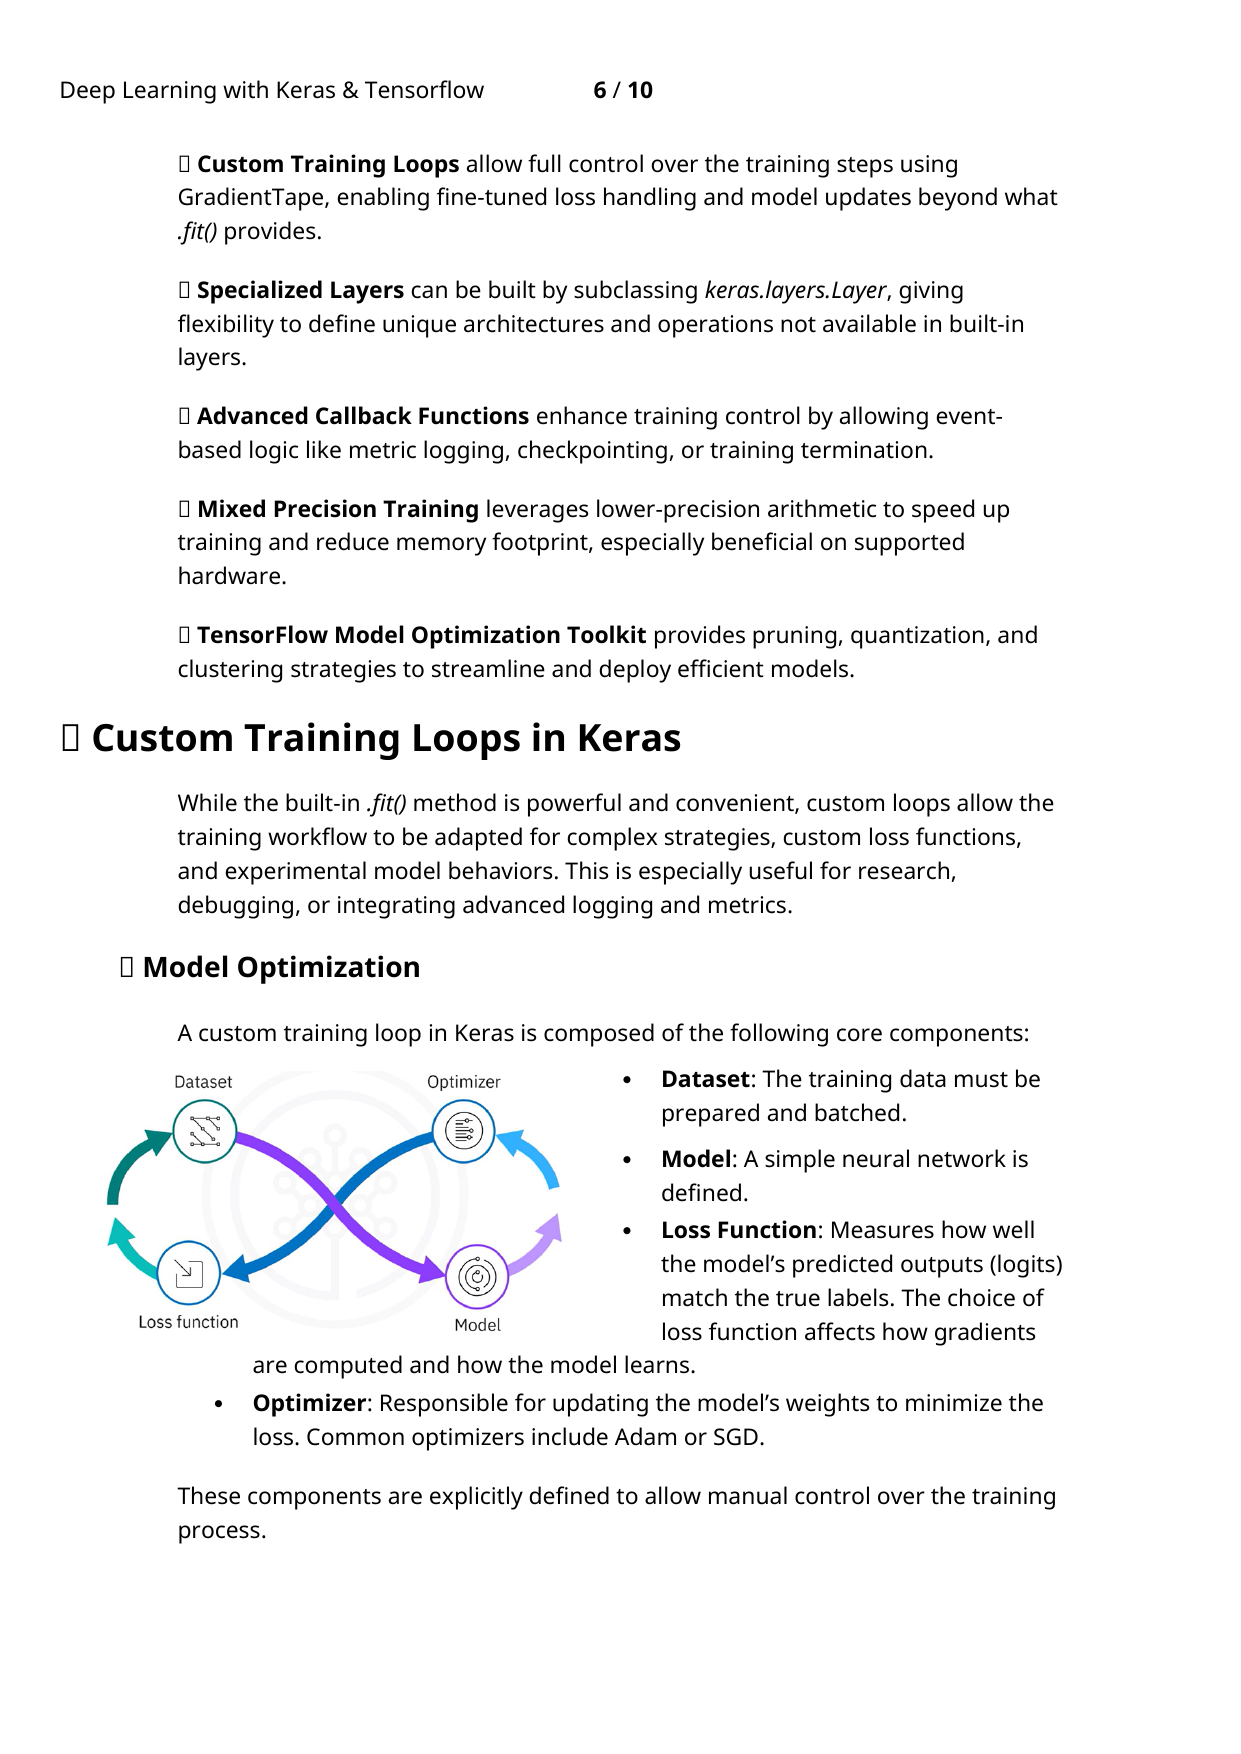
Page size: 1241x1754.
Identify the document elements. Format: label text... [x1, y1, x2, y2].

text While the built-in .fit() method is powerful and convenient, custom loops allow the training workflow to be adapted for complex strategies, custom loss functions, and experimental model behaviors. This is especially useful for research, debugging, or integrating advanced logging and metrics. [177, 787, 1063, 920]
list Model: A simple neural network is defined. [568, 1143, 1063, 1208]
text ✅ Specialized Layers can be built by subclassing keras.layers.Layer, giving flexibility to define unique architectures and operations not available in built-in layers. [177, 274, 1063, 373]
picture [101, 1071, 568, 1333]
text ✅ TensorFlow Model Optimization Toolkit provides pruning, quantization, and clustering strategies to streamline and deploy efficient models. [177, 619, 1063, 684]
text ✅ Custom Training Loops allow full control over the training steps using GradientTape, enabling fine-tuned loss handling and model updates beyond what .fit() provides. [177, 148, 1063, 246]
list Loss Function: Measures how well the model’s predicted outputs (logits) match the true labels. The choice of loss function affects how gradients are computed and how the model learns. [215, 1214, 1063, 1381]
list Dataset: The training data must be prepared and batched. [215, 1063, 1063, 1128]
list Optimizer: Responsible for updating the model’s weights to minimize the loss. Common optimizers include Adam or SGD. [215, 1387, 1063, 1452]
text These components are explicitly defined to allow manual control over the training process. [177, 1480, 1063, 1545]
text ✅ Advanced Callback Functions enhance training control by allowing event-based logic like metric logging, checkpointing, or training termination. [177, 400, 1063, 465]
subtitle 🔹 Model Optimization [118, 947, 1063, 986]
text ✅ Mixed Precision Training leverages lower-precision arithmetic to speed up training and reduce memory footprint, especially beneficial on supported hardware. [177, 493, 1063, 591]
subtitle 📌 Custom Training Loops in Keras [59, 711, 1063, 762]
text A custom training loop in Keras is composed of the following core components: [177, 1016, 1063, 1048]
